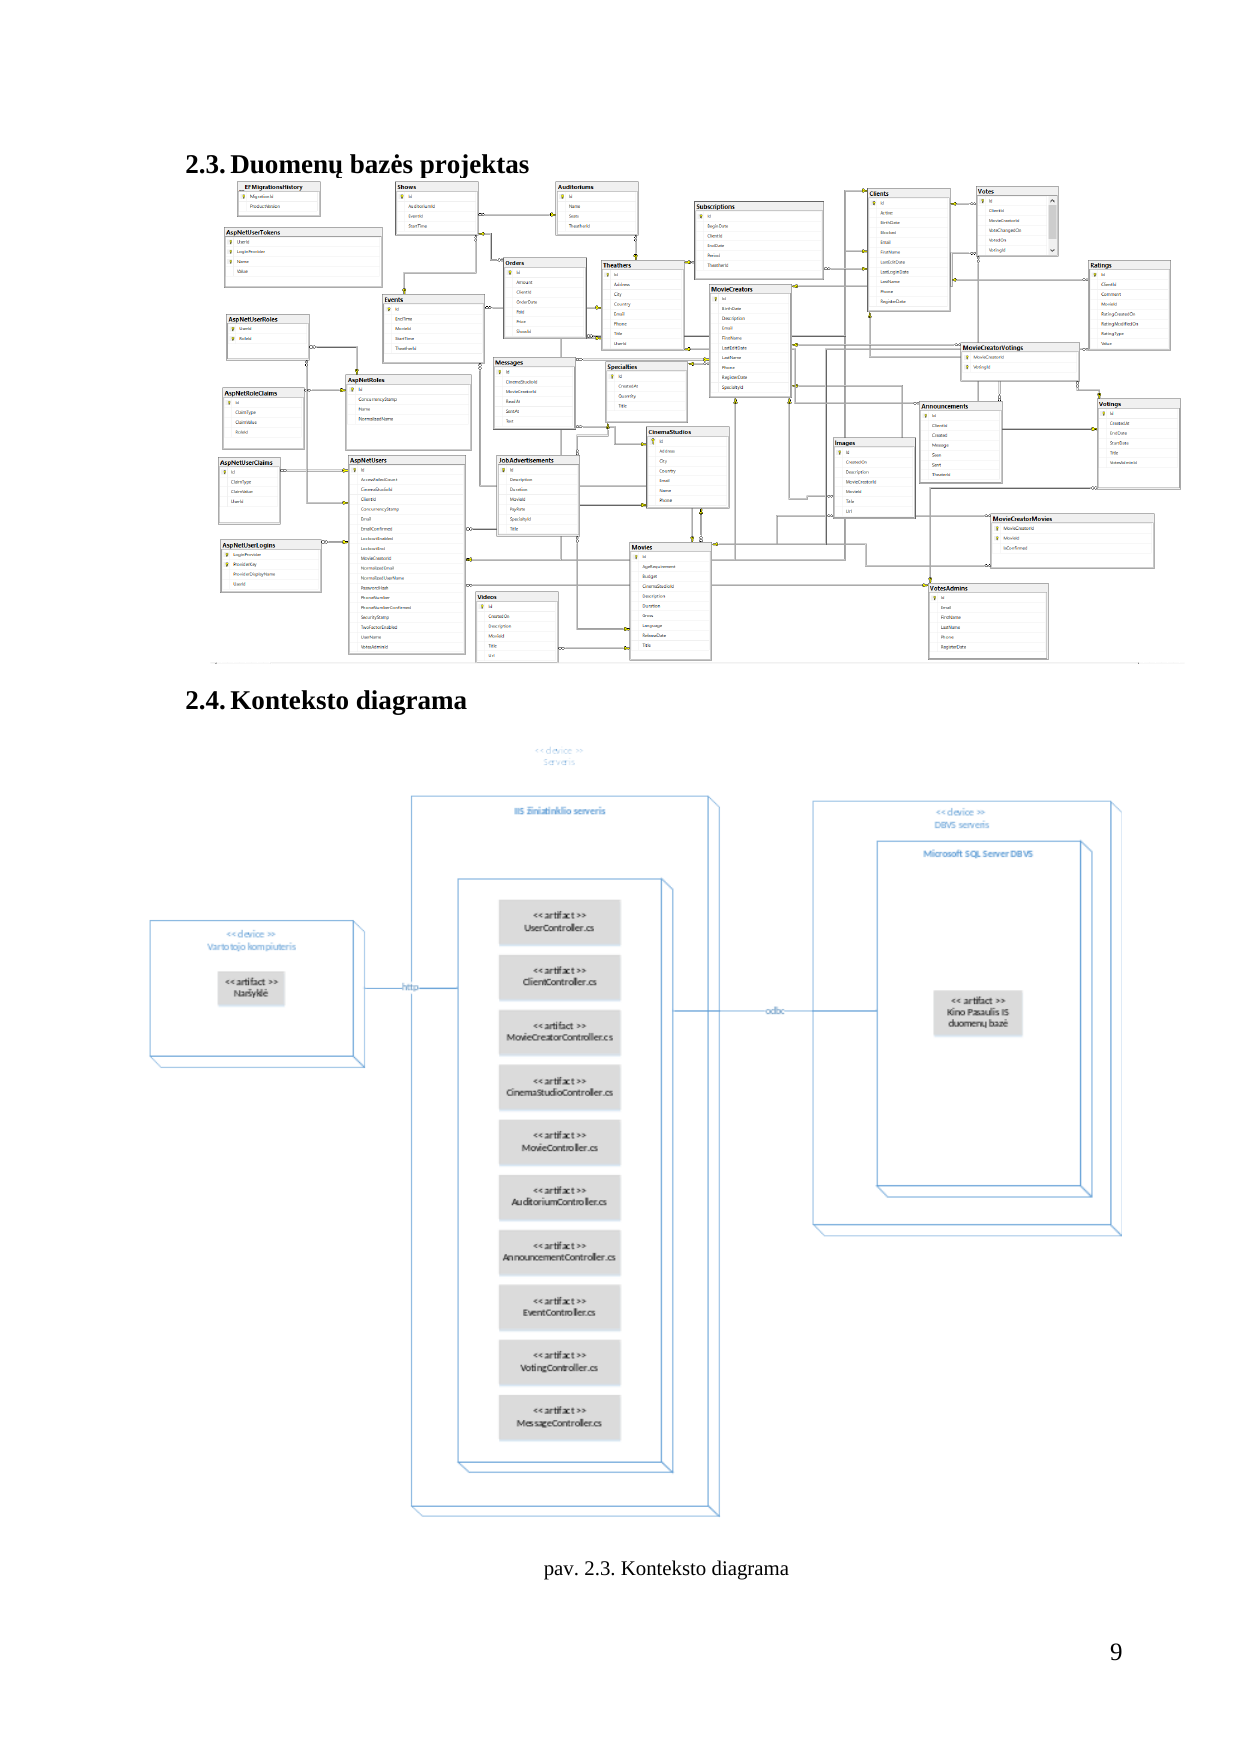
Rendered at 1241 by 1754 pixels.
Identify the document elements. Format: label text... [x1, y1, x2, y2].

picture [210, 178, 1185, 664]
subtitle Konteksto diagrama [185, 684, 1122, 716]
subtitle Duomenų bazės projektas [185, 148, 1122, 179]
